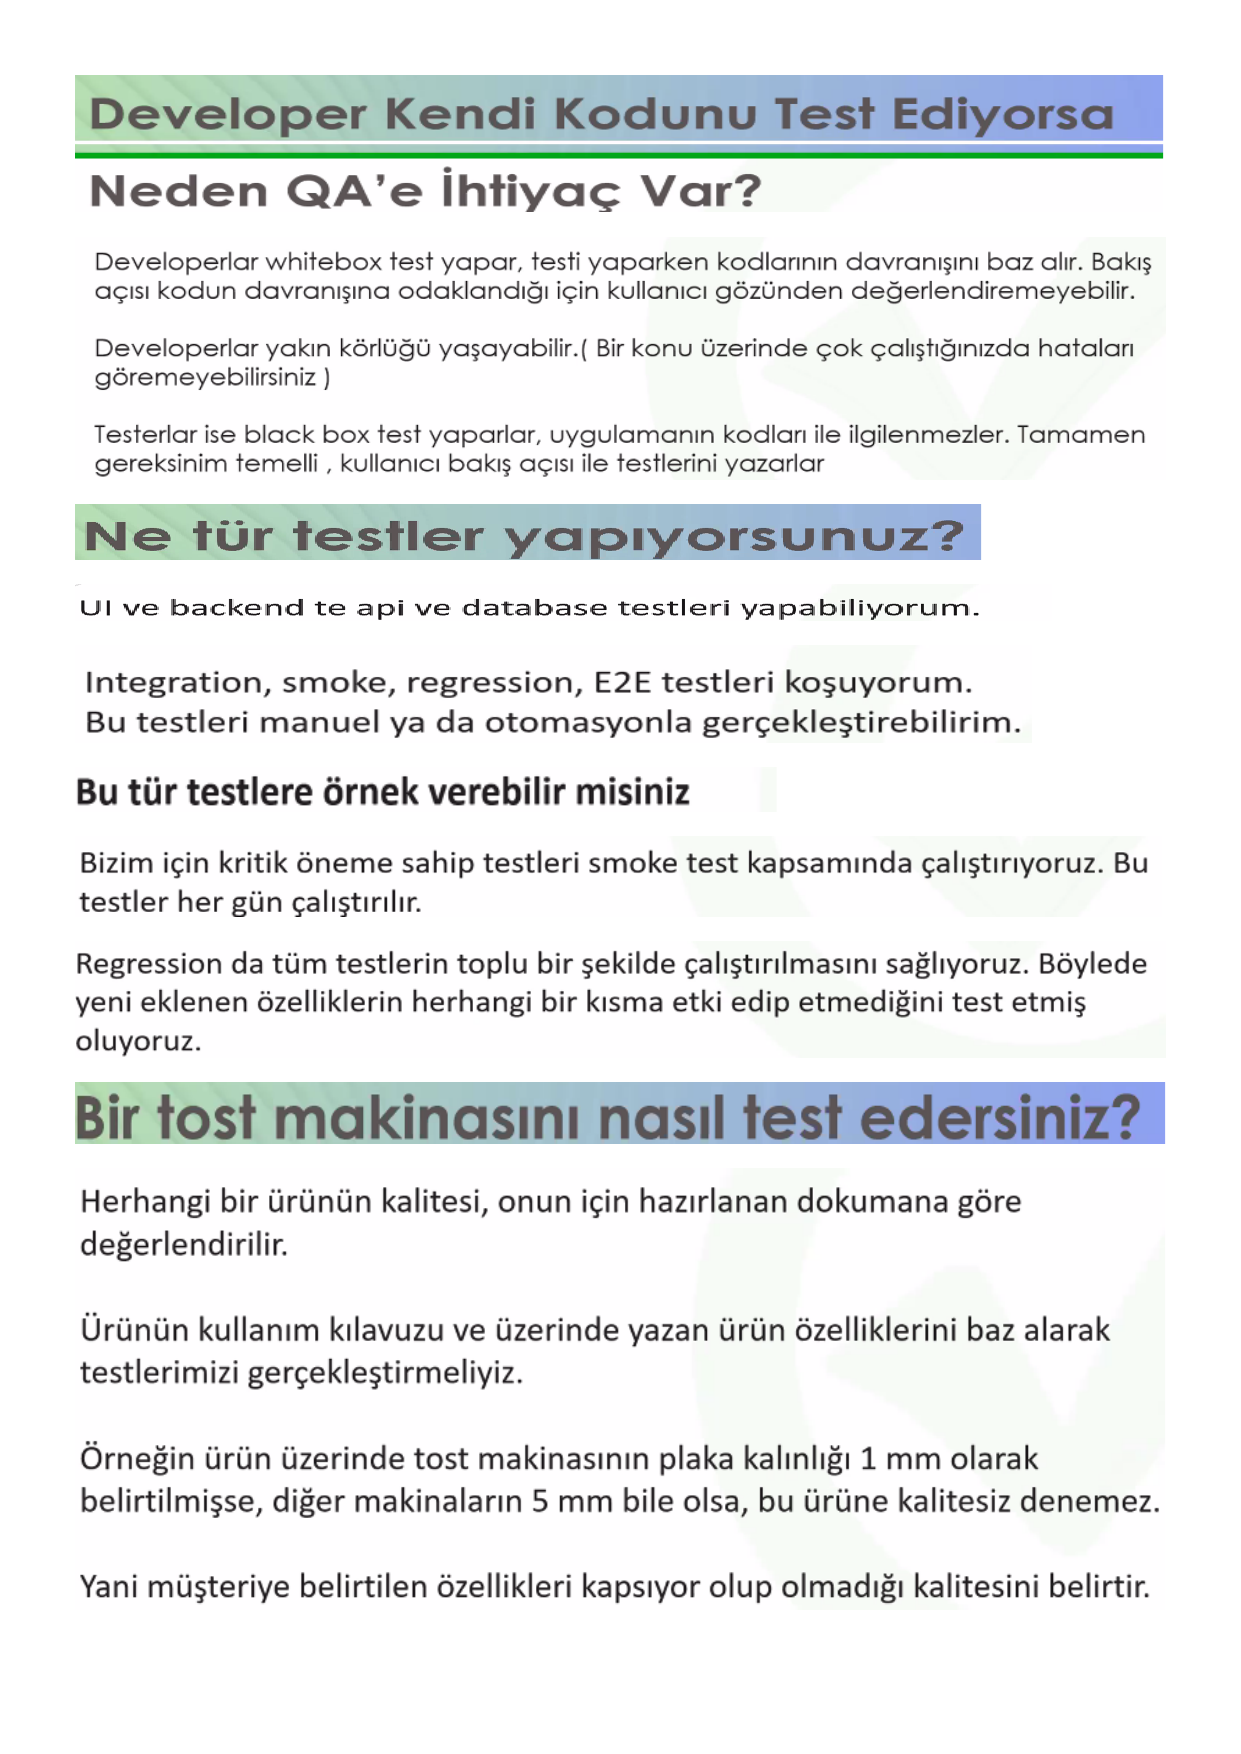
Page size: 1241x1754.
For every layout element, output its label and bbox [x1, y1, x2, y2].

picture [75, 584, 1053, 621]
picture [75, 645, 1032, 743]
picture [75, 237, 1166, 480]
picture [75, 941, 1166, 1058]
picture [75, 504, 982, 560]
picture [75, 836, 1162, 917]
picture [75, 1082, 1166, 1144]
picture [75, 767, 777, 812]
picture [75, 1168, 1166, 1610]
picture [75, 75, 1164, 212]
